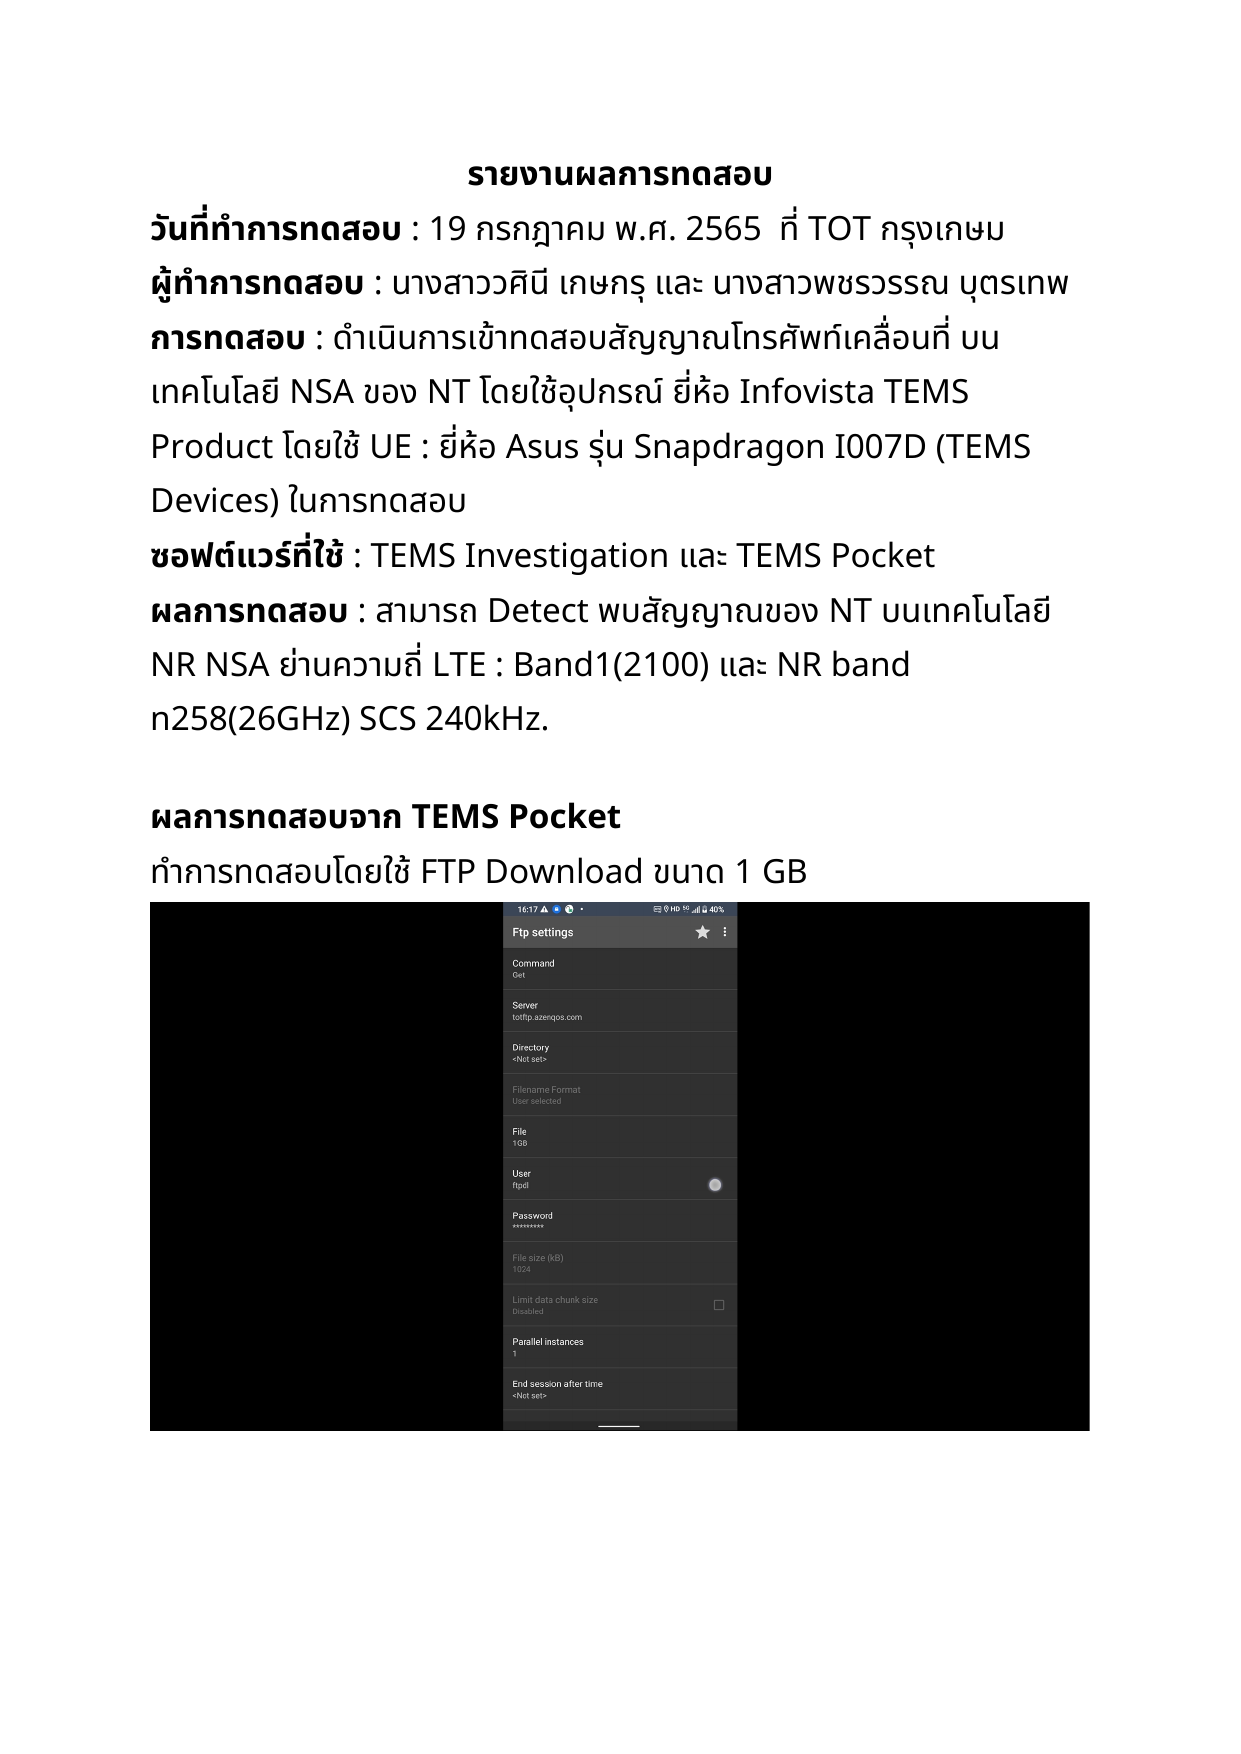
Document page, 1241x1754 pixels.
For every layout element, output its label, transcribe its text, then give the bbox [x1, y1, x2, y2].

text ผลการทดสอบ : สามารถ Detect พบสัญญาณของ NT บนเทคโนโลยี NR NSA ย่านความถี่ LTE : Band1(2100) และ NR band n258(26GHz) SCS 240kHz. [150, 586, 1090, 741]
picture [150, 902, 1090, 1431]
text ผลการทดสอบจาก TEMS Pocket [150, 793, 1090, 844]
text วันที่ทำการทดสอบ : 19 กรกฎาคม พ.ศ. 2565 ที่ TOT กรุงเกษม [150, 204, 1090, 255]
text ซอฟต์แวร์ที่ใช้ : TEMS Investigation และ TEMS Pocket [150, 532, 1090, 582]
text ทำการทดสอบโดยใช้ FTP Download ขนาด 1 GB [150, 848, 1090, 898]
text ผู้ทำการทดสอบ : นางสาววศินี เกษกรุ และ นางสาวพชรวรรณ บุตรเทพ [150, 259, 1090, 309]
text การทดสอบ : ดำเนินการเข้าทดสอบสัญญาณโทรศัพท์เคลื่อนที่ บนเทคโนโลยี NSA ของ NT โดยใช้อุปกรณ์ ยี่ห้อ Infovista TEMS Product โดยใช้ UE : ยี่ห้อ Asus รุ่น Snapdragon I007D (TEMS Devices) ในการทดสอบ [150, 313, 1090, 528]
text รายงานผลการทดสอบ [150, 150, 1090, 200]
